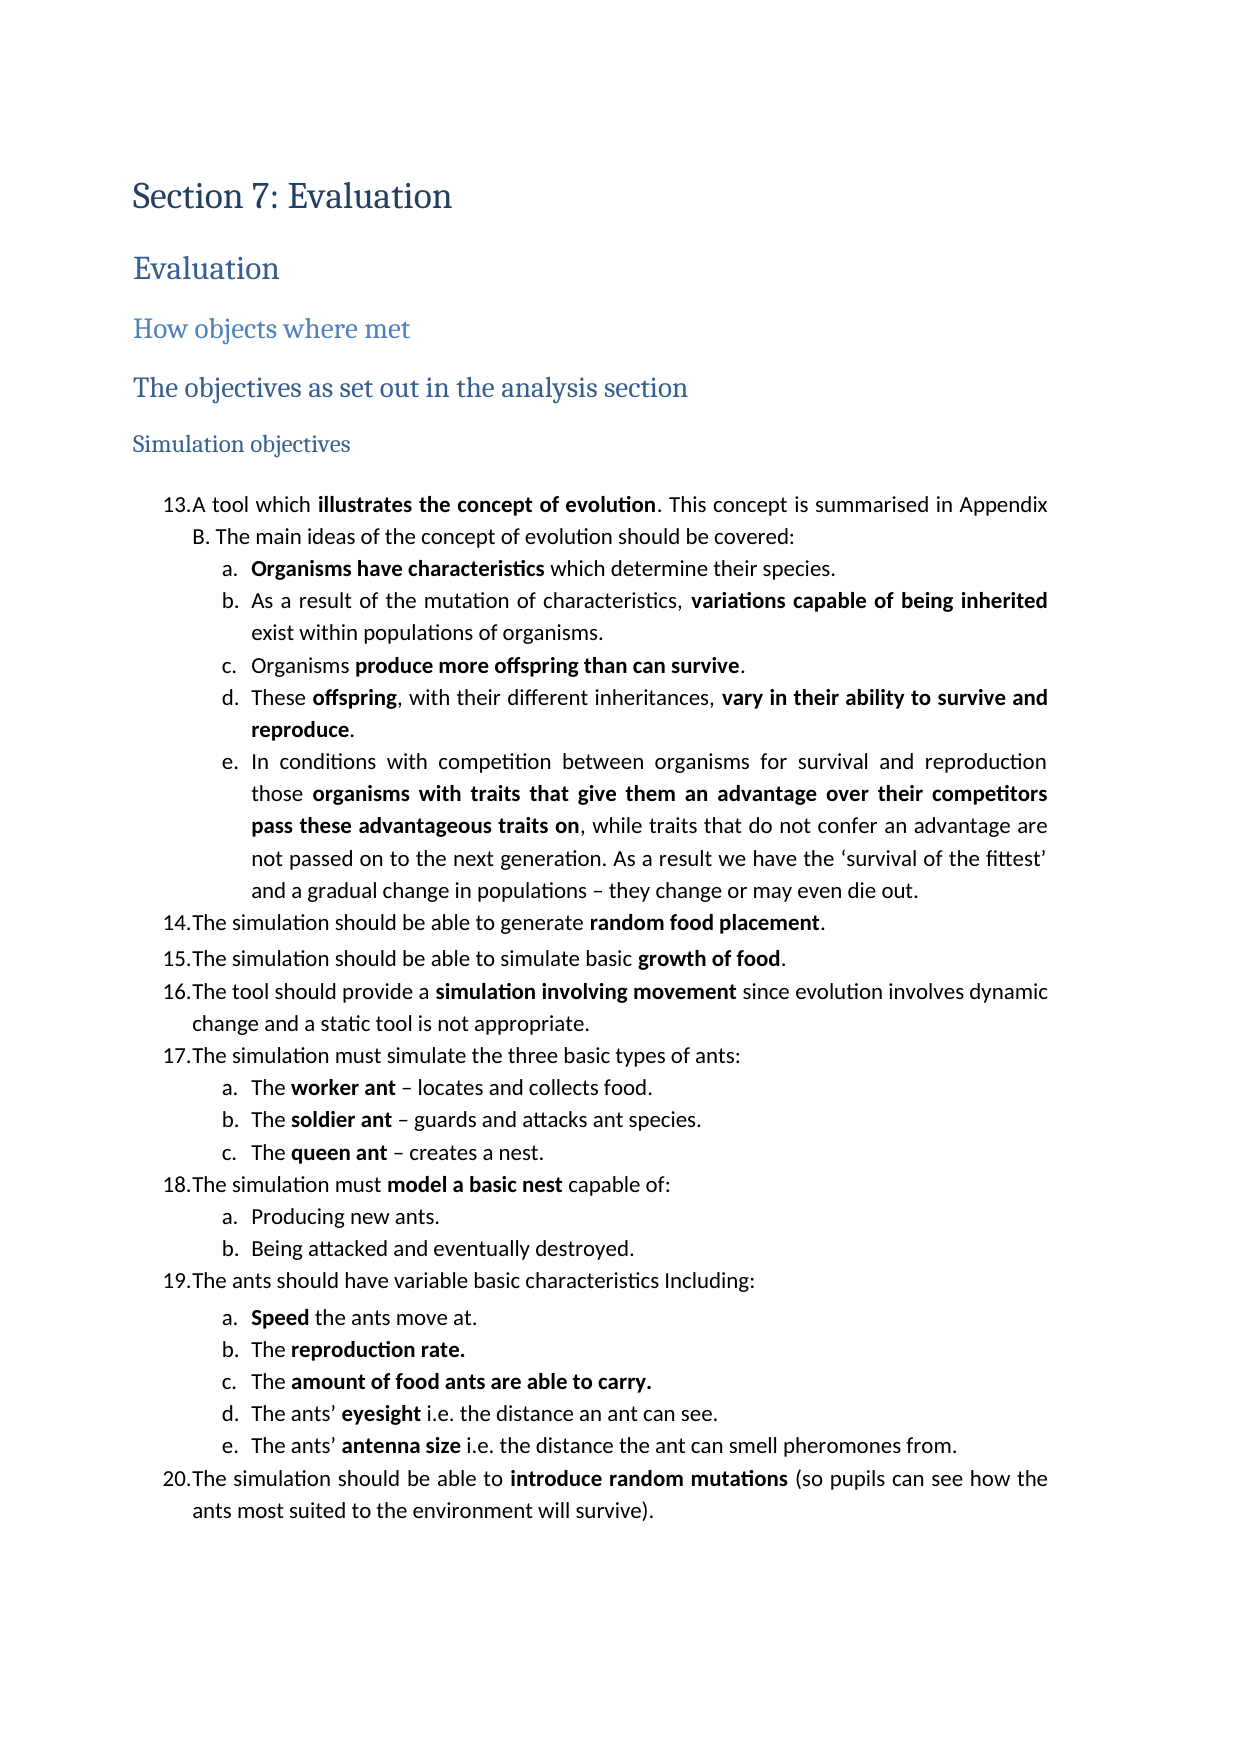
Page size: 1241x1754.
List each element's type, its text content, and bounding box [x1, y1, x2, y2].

subtitle Section 7: Evaluation [133, 174, 1048, 218]
list The simulation should be able to simulate basic growth of food. [162, 944, 1048, 973]
subtitle The objectives as set out in the analysis section [133, 371, 1048, 404]
list The simulation must model a basic nest capable of: [162, 1170, 1048, 1198]
list Producing new ants. [222, 1202, 1048, 1230]
list Organisms have characteristics which determine their species. [222, 554, 1048, 582]
list In conditions with competition between organisms for survival and reproduction those organisms with traits that give them an advantage over their competitors pass these advantageous traits on, while traits that do not confer an advantage are not passed on to the next generation. As a result we have the ‘survival of the fittest’ and a gradual change in populations – they change or may even die out. [222, 747, 1048, 904]
subtitle Evaluation [133, 249, 1048, 287]
list The simulation should be able to introduce random mutations (so pupils can see how the ants most suited to the environment will survive). [162, 1464, 1048, 1524]
list Speed the ants move at. [222, 1303, 1048, 1331]
list Organisms produce more offspring than can survive. [222, 651, 1048, 679]
list The reproduction rate. [222, 1335, 1048, 1363]
list Being attacked and eventually destroyed. [222, 1234, 1048, 1262]
subtitle How objects where met [133, 312, 1048, 346]
list These offspring, with their different inheritances, vary in their ability to survive and reproduce. [222, 683, 1048, 743]
list The simulation should be able to generate random food placement. [162, 908, 1048, 936]
list The ants’ eyesight i.e. the distance an ant can see. [222, 1399, 1048, 1427]
list As a result of the mutation of characteristics, variations capable of being inherited exist within populations of organisms. [222, 586, 1048, 647]
list The simulation must simulate the three basic types of ants: [162, 1041, 1048, 1069]
list The ants should have variable basic characteristics Including: [162, 1266, 1048, 1294]
subtitle Simulation objectives [133, 429, 1048, 458]
list A tool which illustrates the concept of evolution. This concept is summarised in Appendix B. The main ideas of the concept of evolution should be covered: [162, 490, 1048, 550]
list The ants’ antenna size i.e. the distance the ant can smell pheromones from. [222, 1432, 1048, 1459]
list The worker ant – locates and collects food. [222, 1073, 1048, 1101]
list The amount of food ants are able to carry. [222, 1367, 1048, 1395]
list The soldier ant – guards and attacks ant species. [222, 1106, 1048, 1133]
list The queen ant – creates a nest. [222, 1138, 1048, 1166]
list The tool should provide a simulation involving movement since evolution involves dynamic change and a static tool is not appropriate. [162, 977, 1048, 1037]
